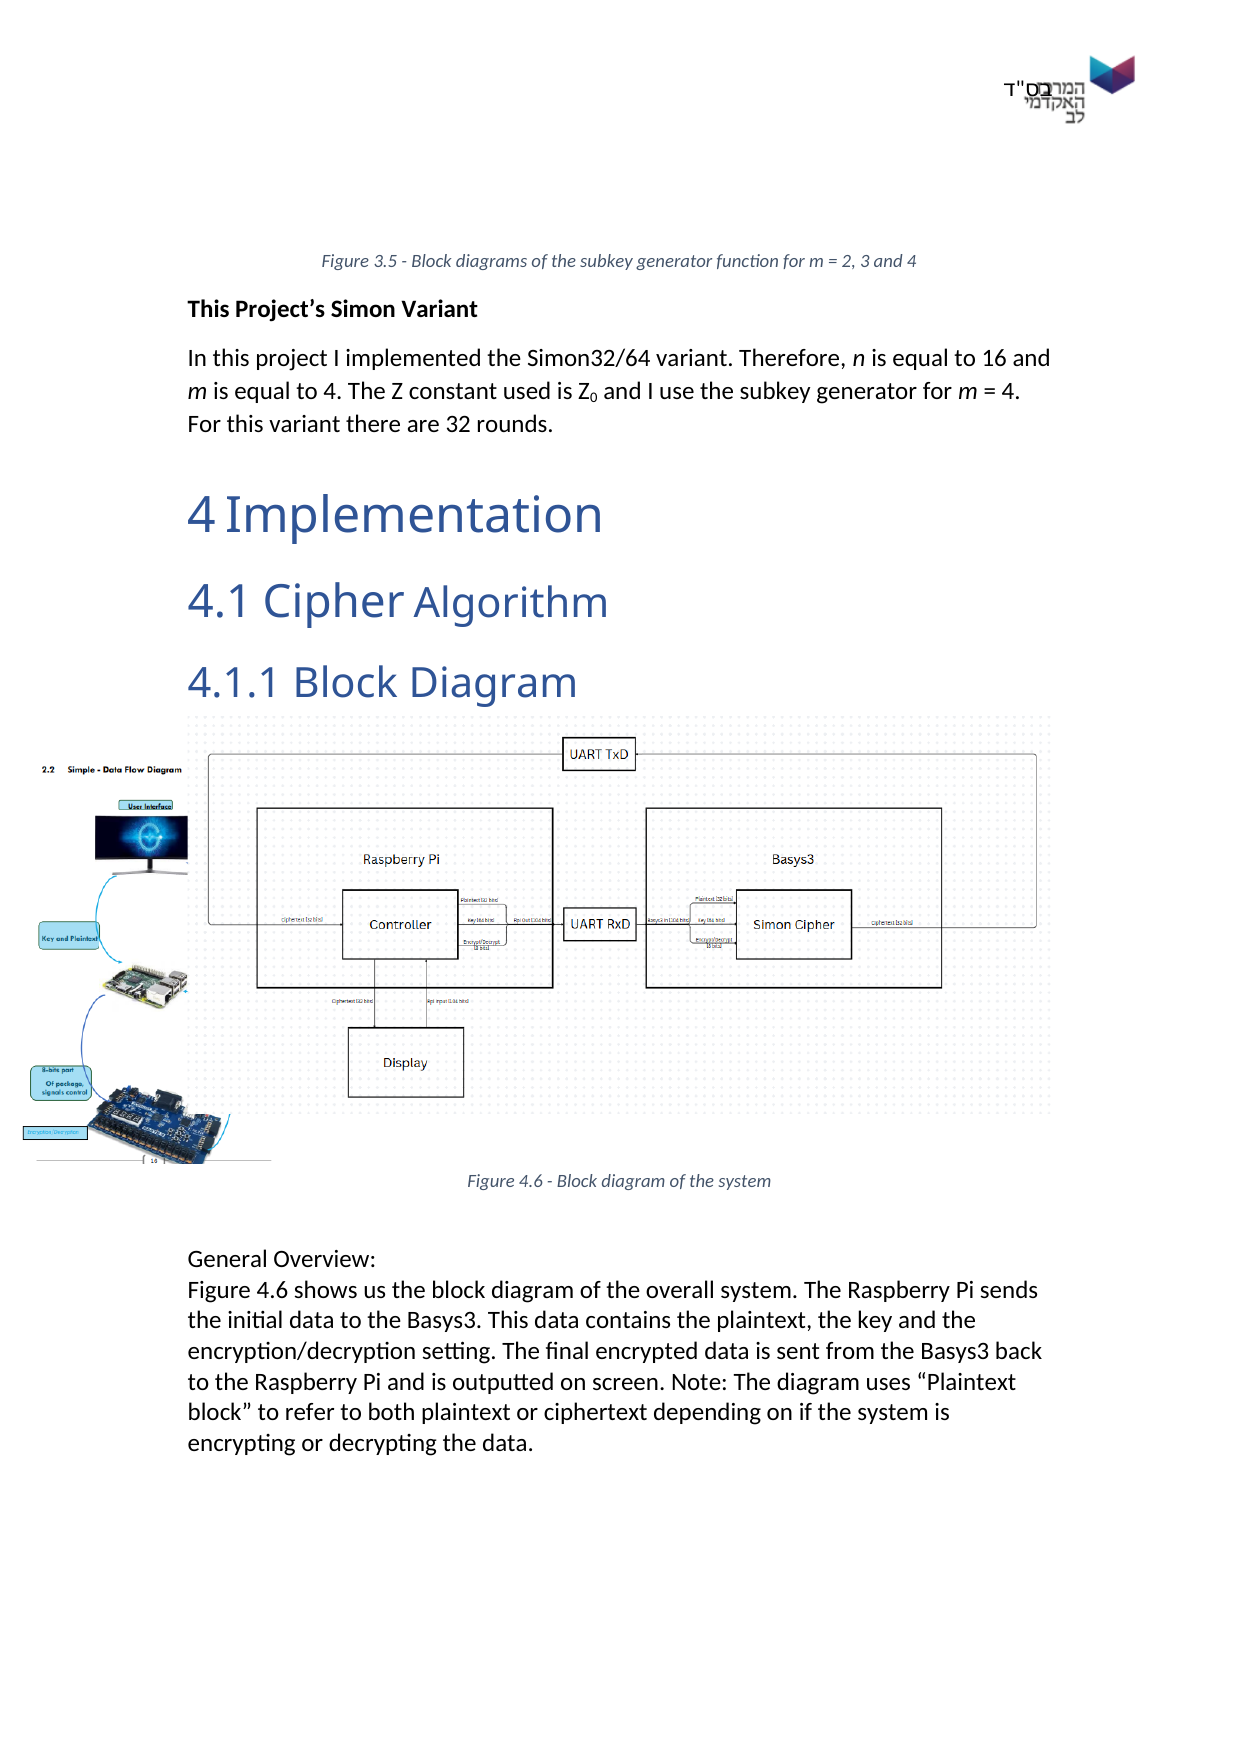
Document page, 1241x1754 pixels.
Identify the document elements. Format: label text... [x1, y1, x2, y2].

text In this project I implemented the Simon32/64 variant. Therefore, n is equal to 16 and m is equal to 4. The Z constant used is Z0 and I use the subkey generator for m = 4. For this variant there are 32 rounds. [187, 342, 1053, 439]
subtitle Cipher Algorithm [187, 569, 1053, 631]
text General Overview: [187, 1243, 1053, 1274]
subtitle Implementation [187, 479, 1053, 547]
picture [1013, 40, 1143, 134]
picture [16, 716, 1053, 1164]
text This Project’s Simon Variant [187, 293, 1053, 323]
subtitle Block Diagram [187, 653, 1053, 710]
